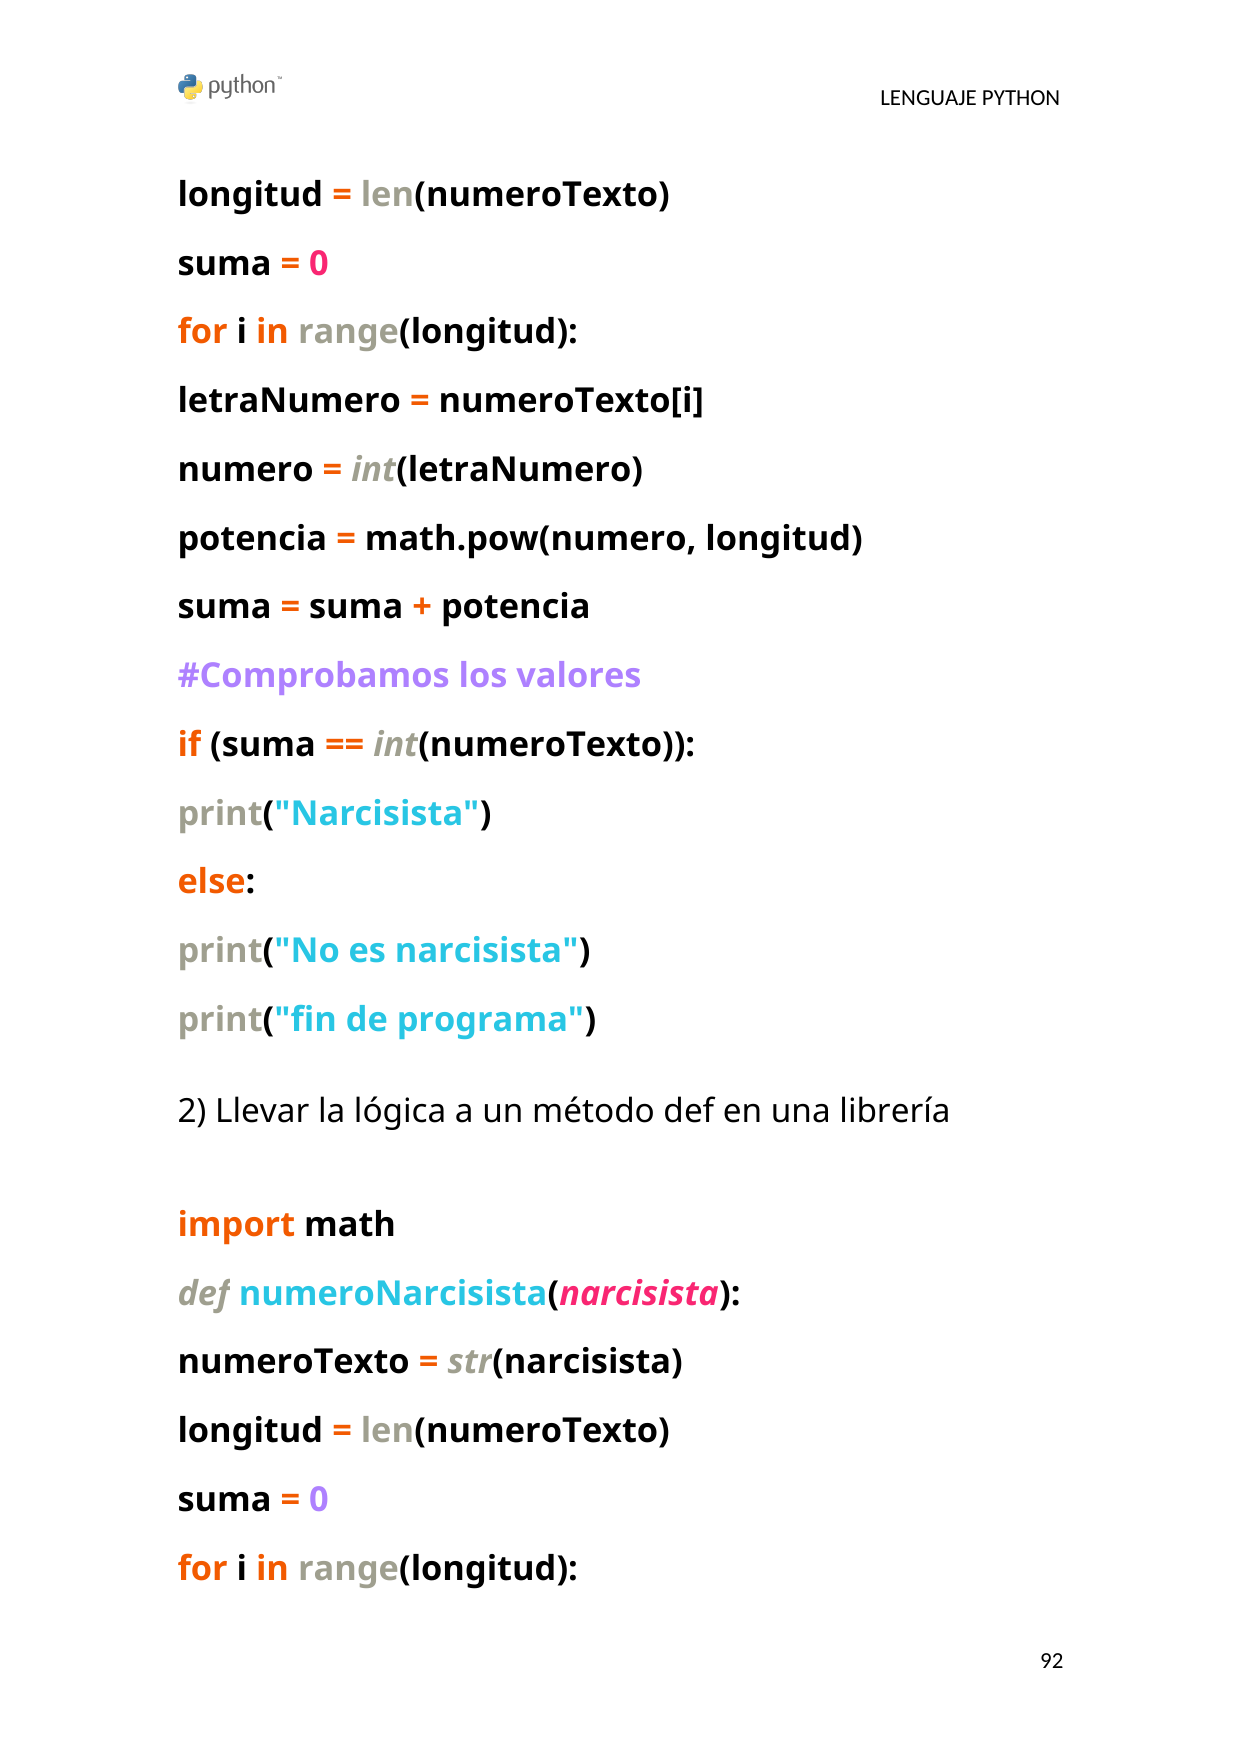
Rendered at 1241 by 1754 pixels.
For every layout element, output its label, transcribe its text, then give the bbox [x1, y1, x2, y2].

text letraNumero = numeroTexto[i] [177, 354, 1063, 423]
text if (suma == int(numeroTexto)): [177, 698, 1063, 766]
text numero = int(letraNumero) [177, 423, 1063, 491]
text potencia = math.pow(numero, longitud) [177, 491, 1063, 560]
text import math [177, 1178, 1063, 1246]
text def numeroNarcisista(narcisista): [177, 1246, 1063, 1315]
text else: [177, 835, 1063, 904]
text print("No es narcisista") [177, 904, 1063, 973]
text suma = 0 [177, 216, 1063, 285]
text print("Narcisista") [177, 766, 1063, 835]
text #Comprobamos los valores [177, 629, 1063, 698]
text print("fin de programa") [177, 973, 1063, 1041]
text for i in range(longitud): [177, 1521, 1063, 1590]
text longitud = len(numeroTexto) [177, 1384, 1063, 1453]
text numeroTexto = str(narcisista) [177, 1315, 1063, 1384]
text suma = 0 [177, 1453, 1063, 1521]
text longitud = len(numeroTexto) [177, 148, 1063, 216]
text suma = suma + potencia [177, 560, 1063, 629]
picture [177, 73, 283, 105]
text 2) Llevar la lógica a un método def en una librería [177, 1087, 1063, 1132]
text for i in range(longitud): [177, 285, 1063, 354]
